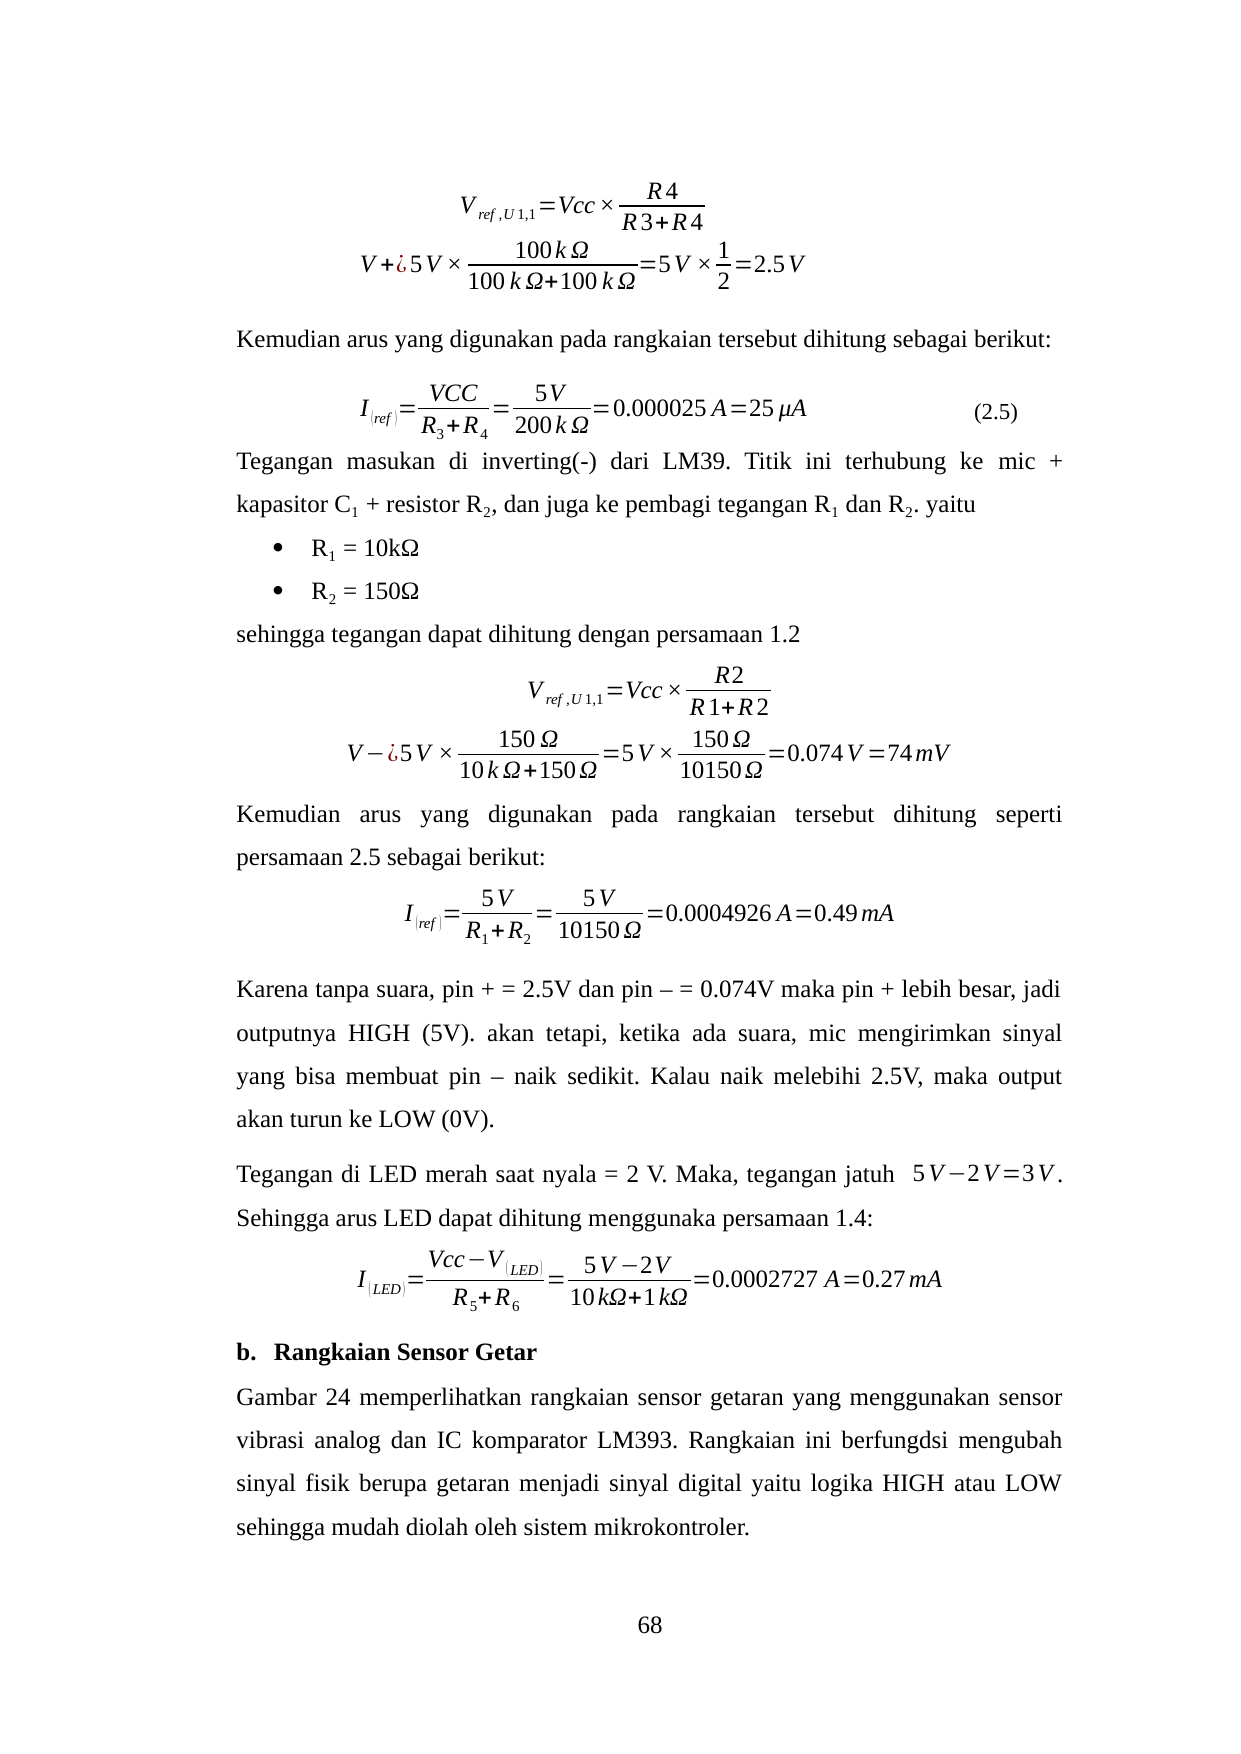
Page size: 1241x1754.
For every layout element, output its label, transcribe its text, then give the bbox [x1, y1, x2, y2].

table_header (2.5) [930, 368, 1062, 446]
table_header [236, 177, 930, 324]
list R₂ = 150Ω [274, 576, 1063, 604]
text sehingga tegangan dapat dihitung dengan persamaan 1.2 [236, 619, 1063, 648]
text Tegangan di LED merah saat nyala = 2 V. Maka, tegangan jatuh . Sehingga arus LED dapat dihitung menggunaka persamaan 1.4: [236, 1159, 1063, 1231]
text Kemudian arus yang digunakan pada rangkaian tersebut dihitung seperti persamaan 2.5 sebagai berikut: [236, 799, 1063, 871]
table_header [236, 368, 930, 446]
text Tegangan masukan di inverting(-) dari LM39. Titik ini terhubung ke mic + kapasitor C₁ + resistor R₂, dan juga ke pembagi tegangan R₁ dan R₂. yaitu [236, 446, 1063, 518]
text Kemudian arus yang digunakan pada rangkaian tersebut dihitung sebagai berikut: [236, 324, 1063, 353]
text Gambar 24 memperlihatkan rangkaian sensor getaran yang menggunakan sensor vibrasi analog dan IC komparator LM393. Rangkaian ini berfungdsi mengubah sinyal fisik berupa getaran menjadi sinyal digital yaitu logika HIGH atau LOW sehingga mudah diolah oleh sistem mikrokontroler. [236, 1382, 1063, 1540]
subtitle Rangkaian Sensor Getar [236, 1337, 1063, 1365]
list R₁ = 10kΩ [274, 533, 1063, 561]
text Karena tanpa suara, pin + = 2.5V dan pin – = 0.074V maka pin + lebih besar, jadi outputnya HIGH (5V). akan tetapi, ketika ada suara, mic mengirimkan sinyal yang bisa membuat pin – naik sedikit. Kalau naik melebihi 2.5V, maka output akan turun ke LOW (0V). [236, 974, 1063, 1133]
